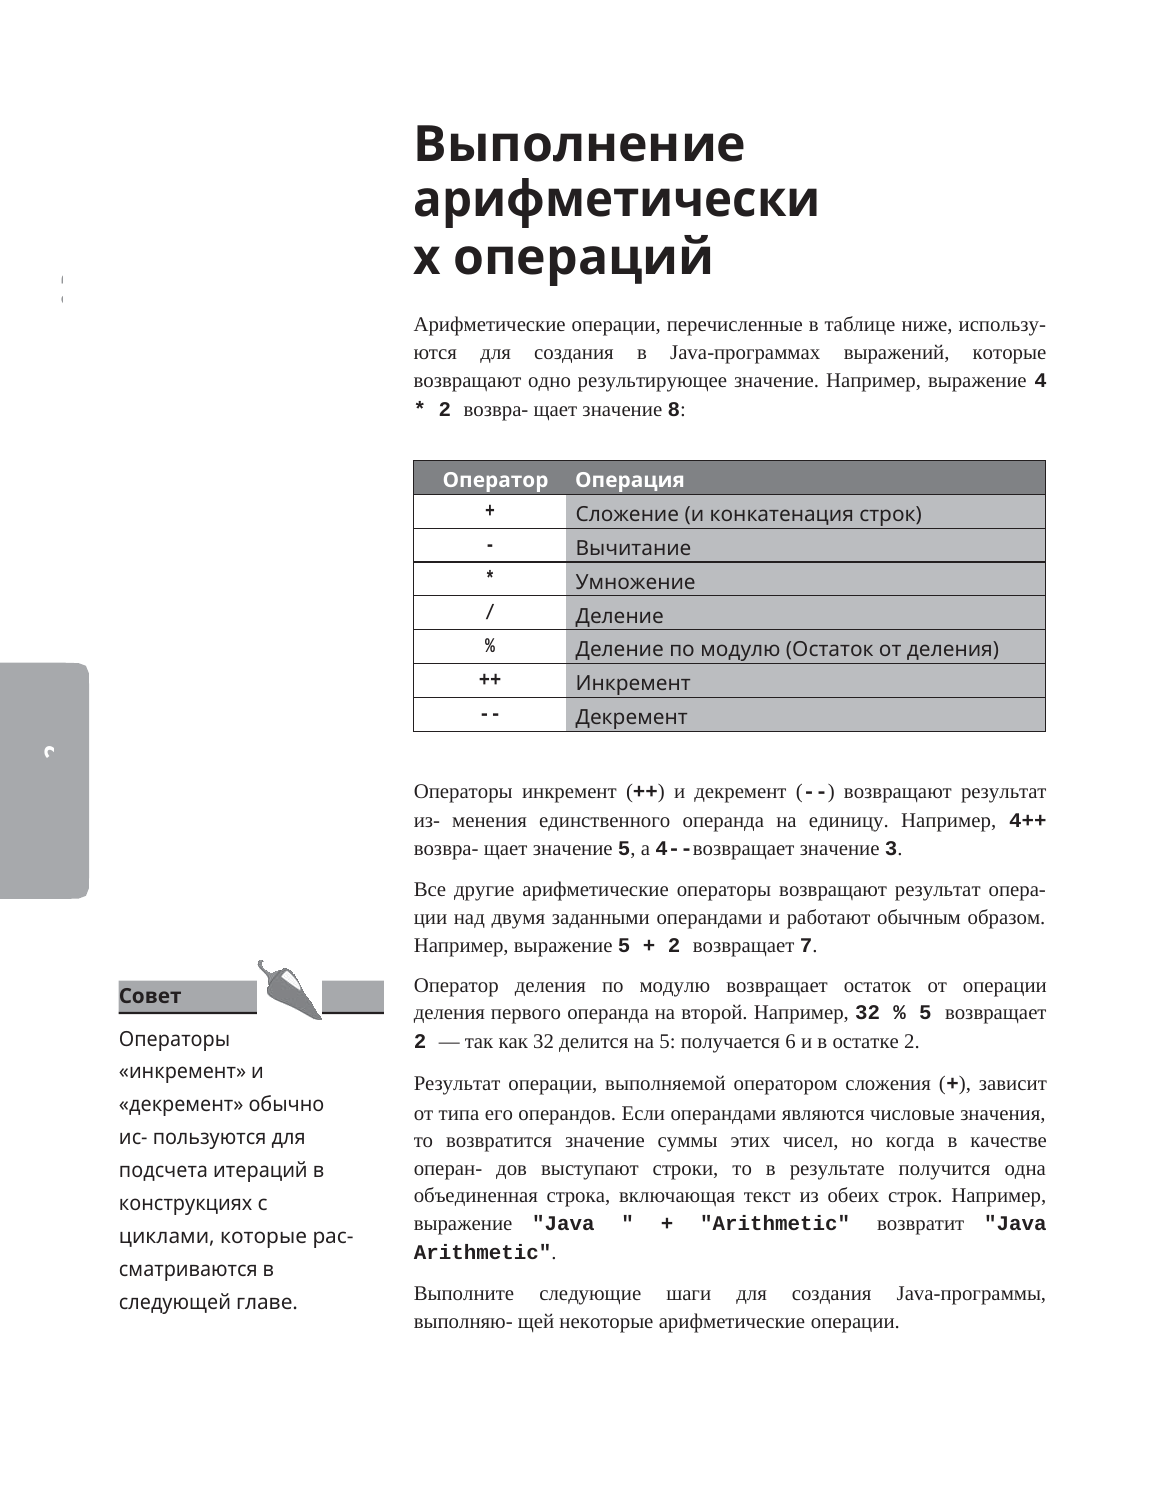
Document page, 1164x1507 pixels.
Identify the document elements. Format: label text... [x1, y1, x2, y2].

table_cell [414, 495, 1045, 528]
text Операторы «инкремент» и «декремент» обычно ис- пользуются для подсчета итераций в конструкциях с циклами, которые рас- [119, 1024, 356, 1250]
text Арифметические операции, перечисленные в таблице ниже, использу- ются для создания в Java-программах выражений, которые возвращают одно результирующее значение. Например, выражение 4 * 2 возвра- щает значение 8: [413, 312, 1046, 422]
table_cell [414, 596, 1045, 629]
text Все другие арифметические операторы возвращают результат опера- ции над двумя заданными операндами и работают обычным образом. Например, выражение 5 + 2 возвращает 7. [413, 876, 1046, 958]
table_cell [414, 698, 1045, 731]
text Выполнение арифметических операций [413, 116, 829, 289]
text Оператор деления по модулю возвращает остаток от операции деления первого операнда на второй. Например, 32 % 5 возвращает 2 — так как 32 делится на 5: получается 6 и в остатке 2. [413, 973, 1046, 1055]
text Результат операции, выполняемой оператором сложения (+), зависит от типа его операндов. Если операндами являются числовые значения, то возвратится значение суммы этих чисел, но когда в качестве операн- дов выступают строки, то в результате получится одна объединенная строка, включающая текст из обеих строк. Например, выражение "Java " + "Arithmetic" возвратит "Java Arithmetic". [413, 1071, 1047, 1266]
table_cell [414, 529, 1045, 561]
text сматриваются в следующей главе. [119, 1254, 370, 1316]
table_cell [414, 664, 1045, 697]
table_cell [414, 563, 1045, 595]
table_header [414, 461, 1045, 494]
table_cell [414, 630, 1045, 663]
picture [257, 958, 322, 1020]
text Выполните следующие шаги для создания Java-программы, выполняю- щей некоторые арифметические операции. [413, 1281, 1046, 1333]
text Операторы инкремент (++) и декремент (--) возвращают результат из- менения единственного операнда на единицу. Например, 4++ возвра- щает значение 5, а 4--возвращает значение 3. [413, 779, 1046, 861]
